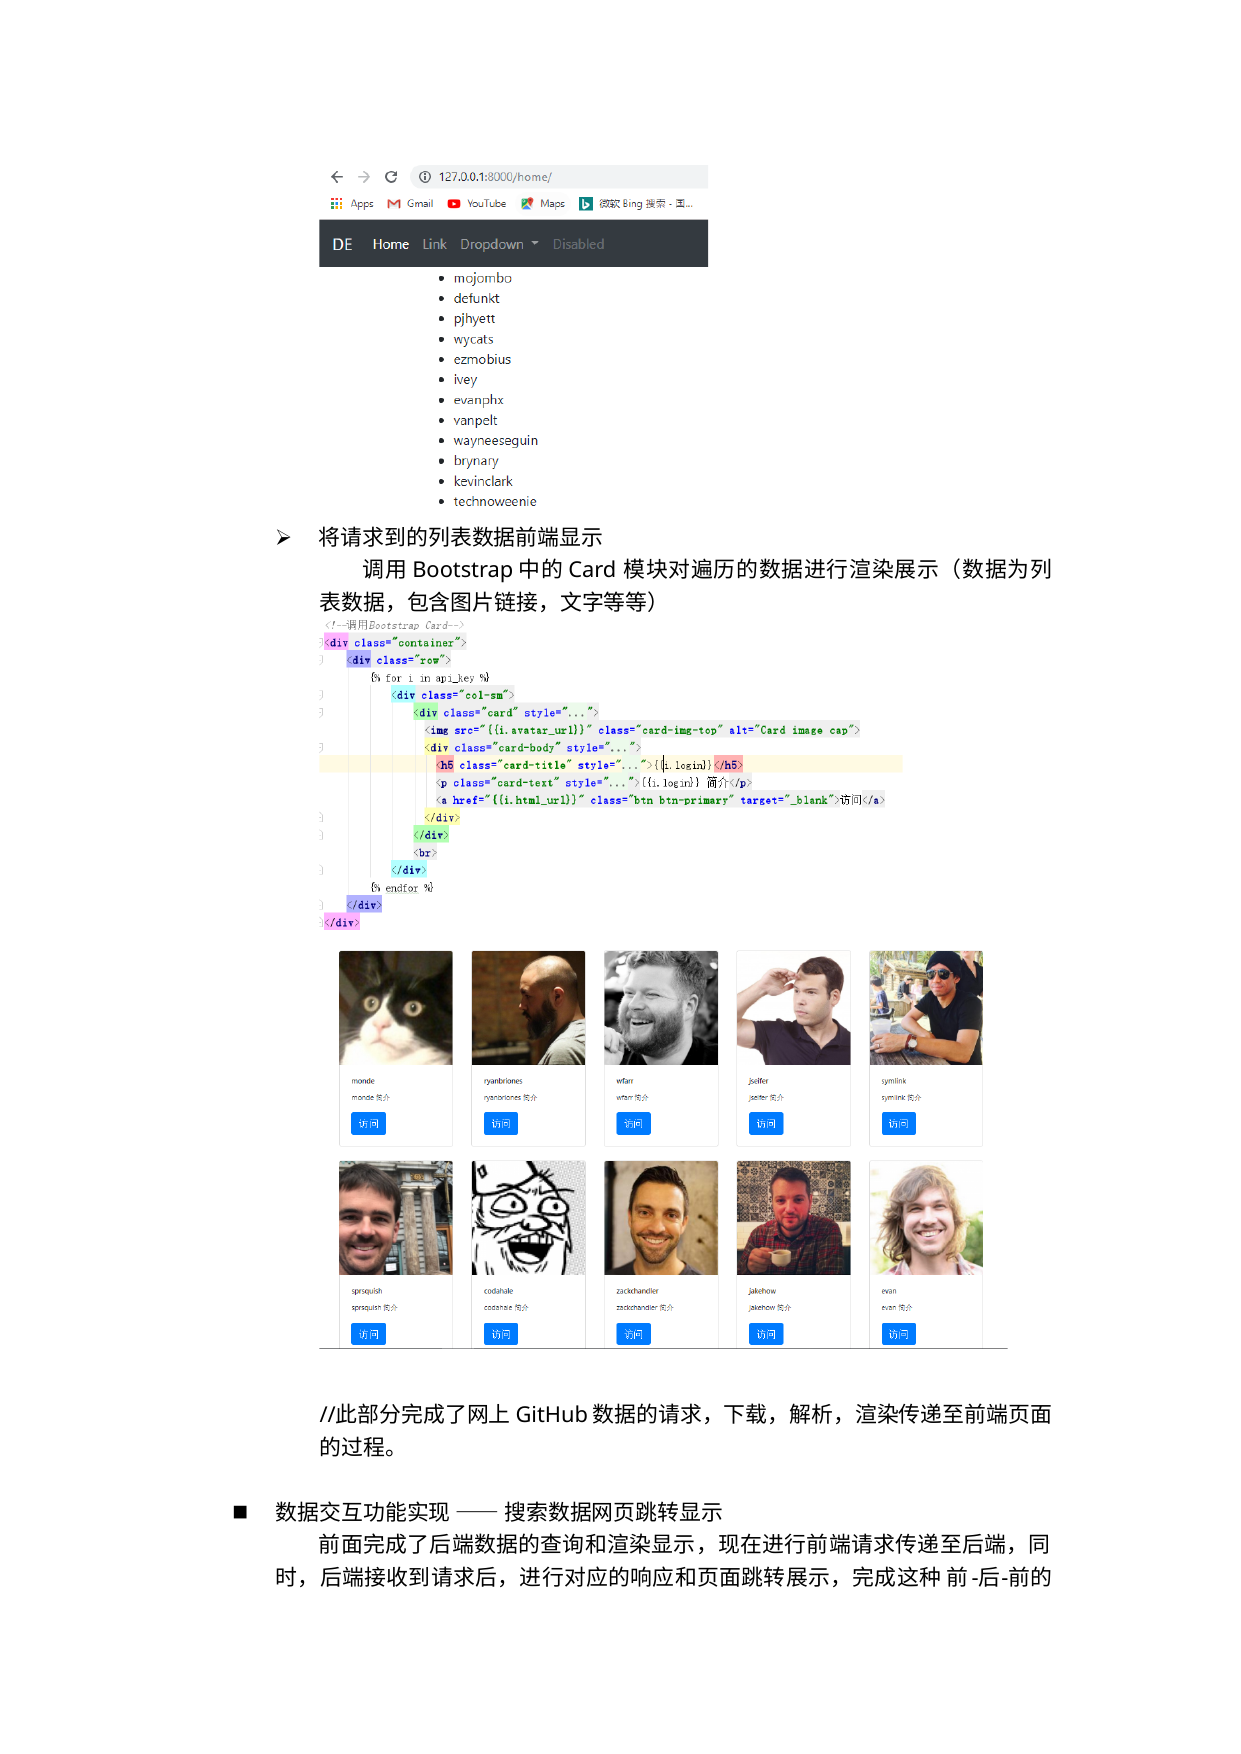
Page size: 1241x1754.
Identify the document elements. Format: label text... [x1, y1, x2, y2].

picture [319, 162, 709, 514]
list //此部分完成了网上GitHub数据的请求，下载，解析，渲染传递至前端页面的过程。 [319, 1397, 1053, 1462]
picture [319, 942, 1008, 1349]
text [276, 1527, 1053, 1592]
picture [319, 617, 903, 933]
list 将请求到的列表数据前端显示 [275, 519, 1053, 552]
list 调用Bootstrap中的Card 模块对遍历的数据进行渲染展示（数据为列表数据，包含图片链接，文字等等） [319, 552, 1053, 617]
list 数据交互功能实现 —— 搜索数据网页跳转显示 [232, 1494, 1053, 1527]
